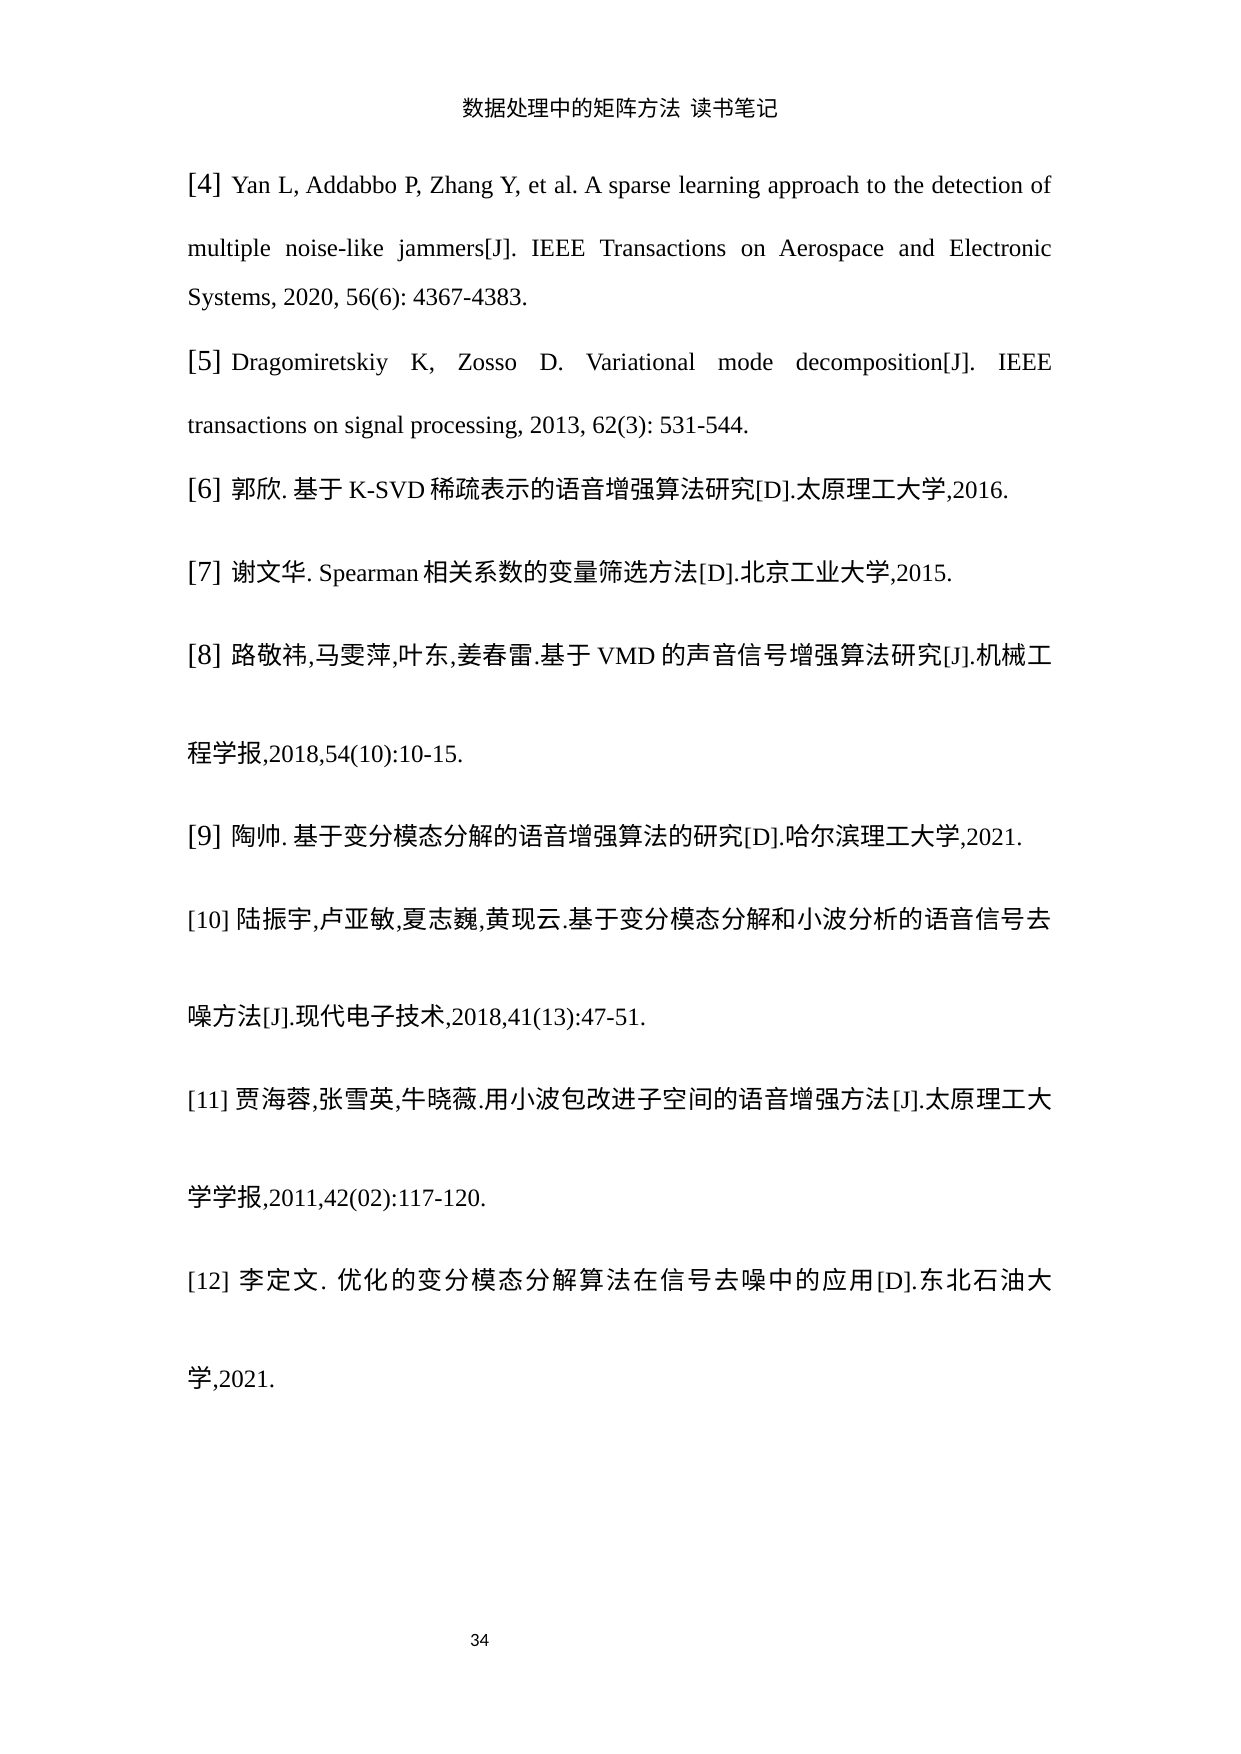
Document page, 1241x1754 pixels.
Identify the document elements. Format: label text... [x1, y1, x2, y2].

list 谢文华. Spearman相关系数的变量筛选方法[D].北京工业大学,2015. [187, 538, 1053, 603]
list [10] 陆振宇,卢亚敏,夏志巍,黄现云.基于变分模态分解和小波分析的语音信号去噪方法[J].现代电子技术,2018,41(13):47-51. [187, 885, 1053, 1047]
list Dragomiretskiy K, Zosso D. Variational mode decomposition[J]. IEEE transactions on signal processing, 2013, 62(3): 531-544. [187, 327, 1053, 441]
list 陶帅. 基于变分模态分解的语音增强算法的研究[D].哈尔滨理工大学,2021. [187, 802, 1053, 867]
list 路敬祎,马雯萍,叶东,姜春雷.基于VMD的声音信号增强算法研究[J].机械工程学报,2018,54(10):10-15. [187, 621, 1053, 784]
list Yan L, Addabbo P, Zhang Y, et al. A sparse learning approach to the detection of multiple noise-like jammers[J]. IEEE Transactions on Aerospace and Electronic Systems, 2020, 56(6): 4367-4383. [187, 150, 1053, 312]
list 郭欣. 基于K-SVD稀疏表示的语音增强算法研究[D].太原理工大学,2016. [187, 455, 1053, 520]
list [11] 贾海蓉,张雪英,牛晓薇.用小波包改进子空间的语音增强方法[J].太原理工大学学报,2011,42(02):117-120. [187, 1066, 1053, 1228]
list [12] 李定文. 优化的变分模态分解算法在信号去噪中的应用[D].东北石油大学,2021. [187, 1246, 1053, 1409]
